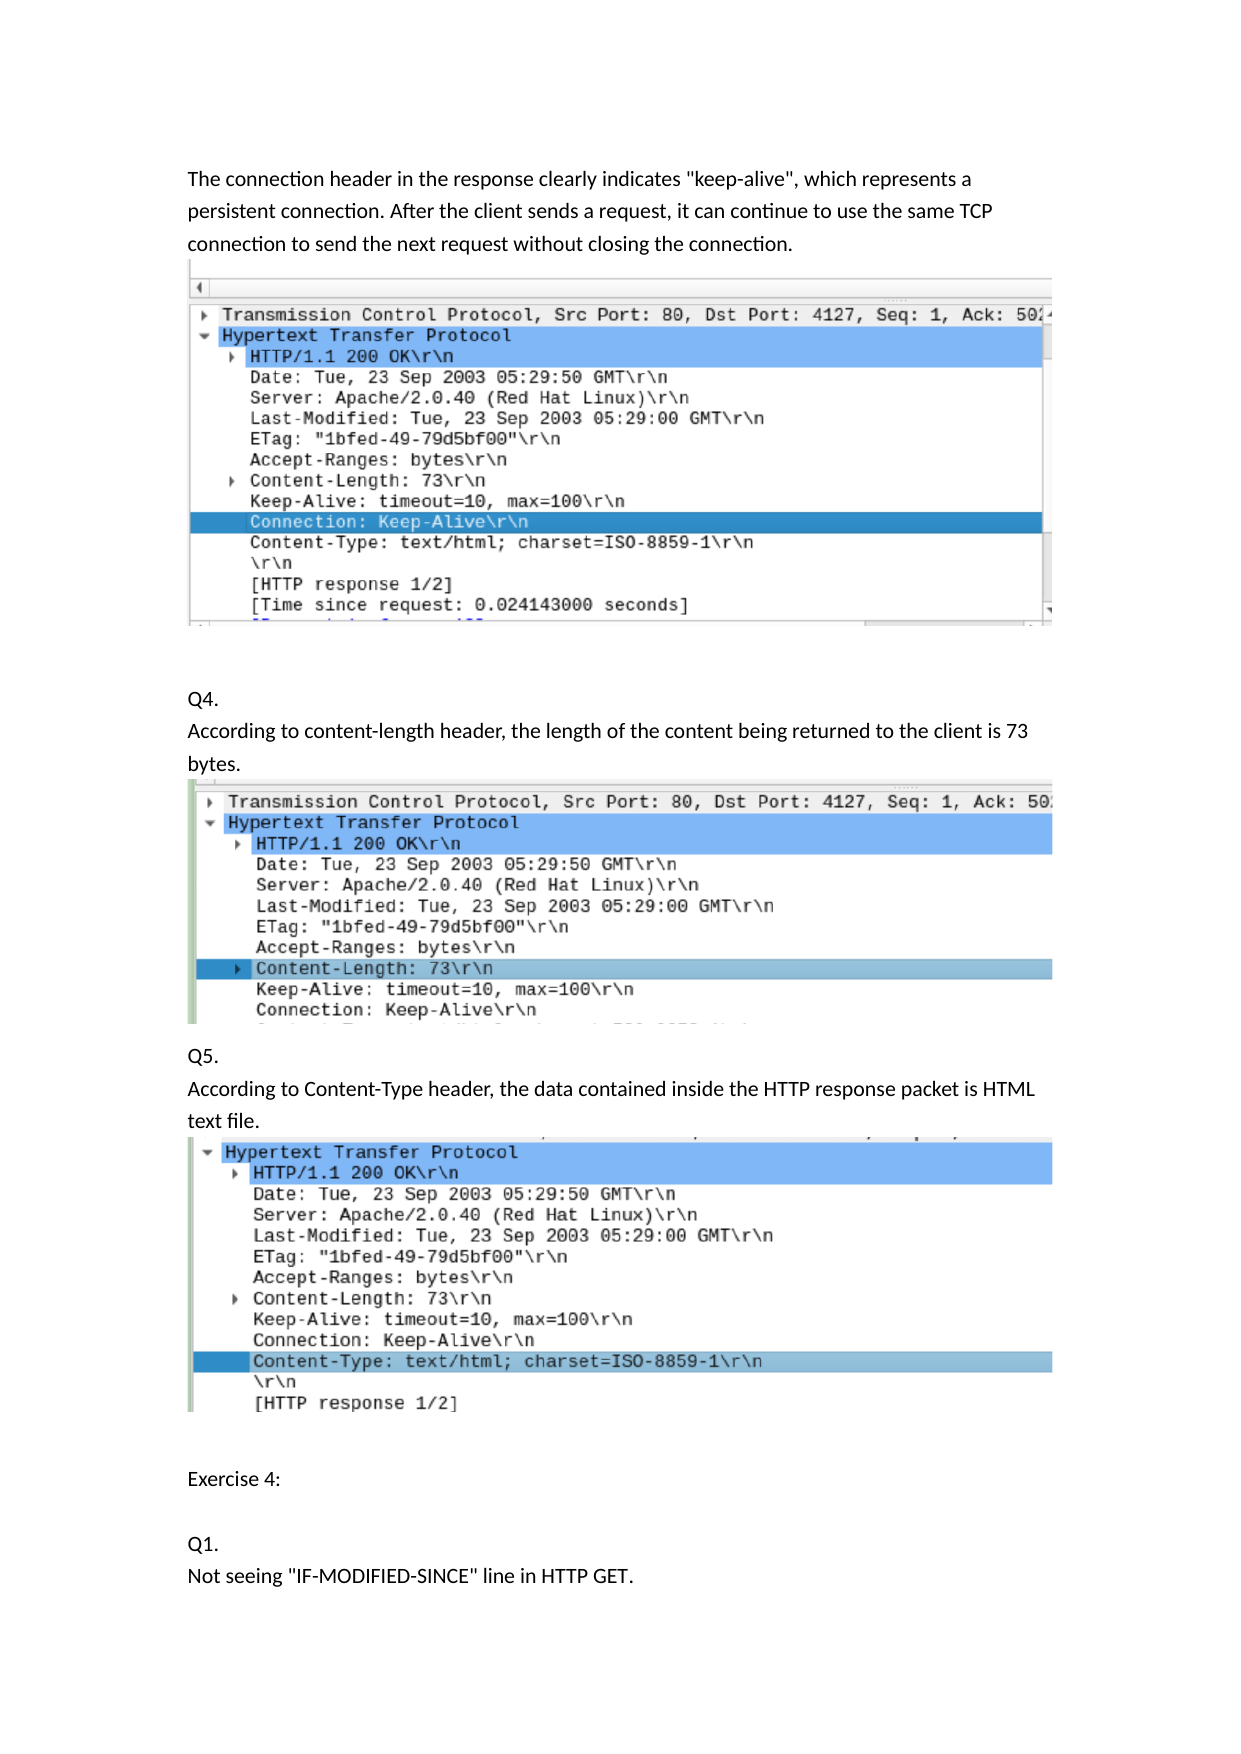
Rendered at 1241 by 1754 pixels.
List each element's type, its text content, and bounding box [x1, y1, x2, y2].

picture [187, 1137, 1053, 1412]
text According to Content-Type header, the data contained inside the HTTP response packet is HTML text file. [187, 1072, 1053, 1137]
text Q4. [187, 682, 1053, 714]
picture [187, 259, 1052, 626]
text The connection header in the response clearly indicates "keep-alive", which represents a persistent connection. After the client sends a request, it can continue to use the same TCP connection to send the next request without closing the connection. [187, 162, 1053, 259]
text Q1. [187, 1527, 1053, 1559]
picture [187, 779, 1053, 1024]
text According to content-length header, the length of the content being returned to the client is 73 bytes. [187, 714, 1053, 779]
text Exercise 4: [187, 1462, 1053, 1494]
text Q5. [187, 1039, 1053, 1072]
text Not seeing "IF-MODIFIED-SINCE" line in HTTP GET. [187, 1559, 1053, 1592]
